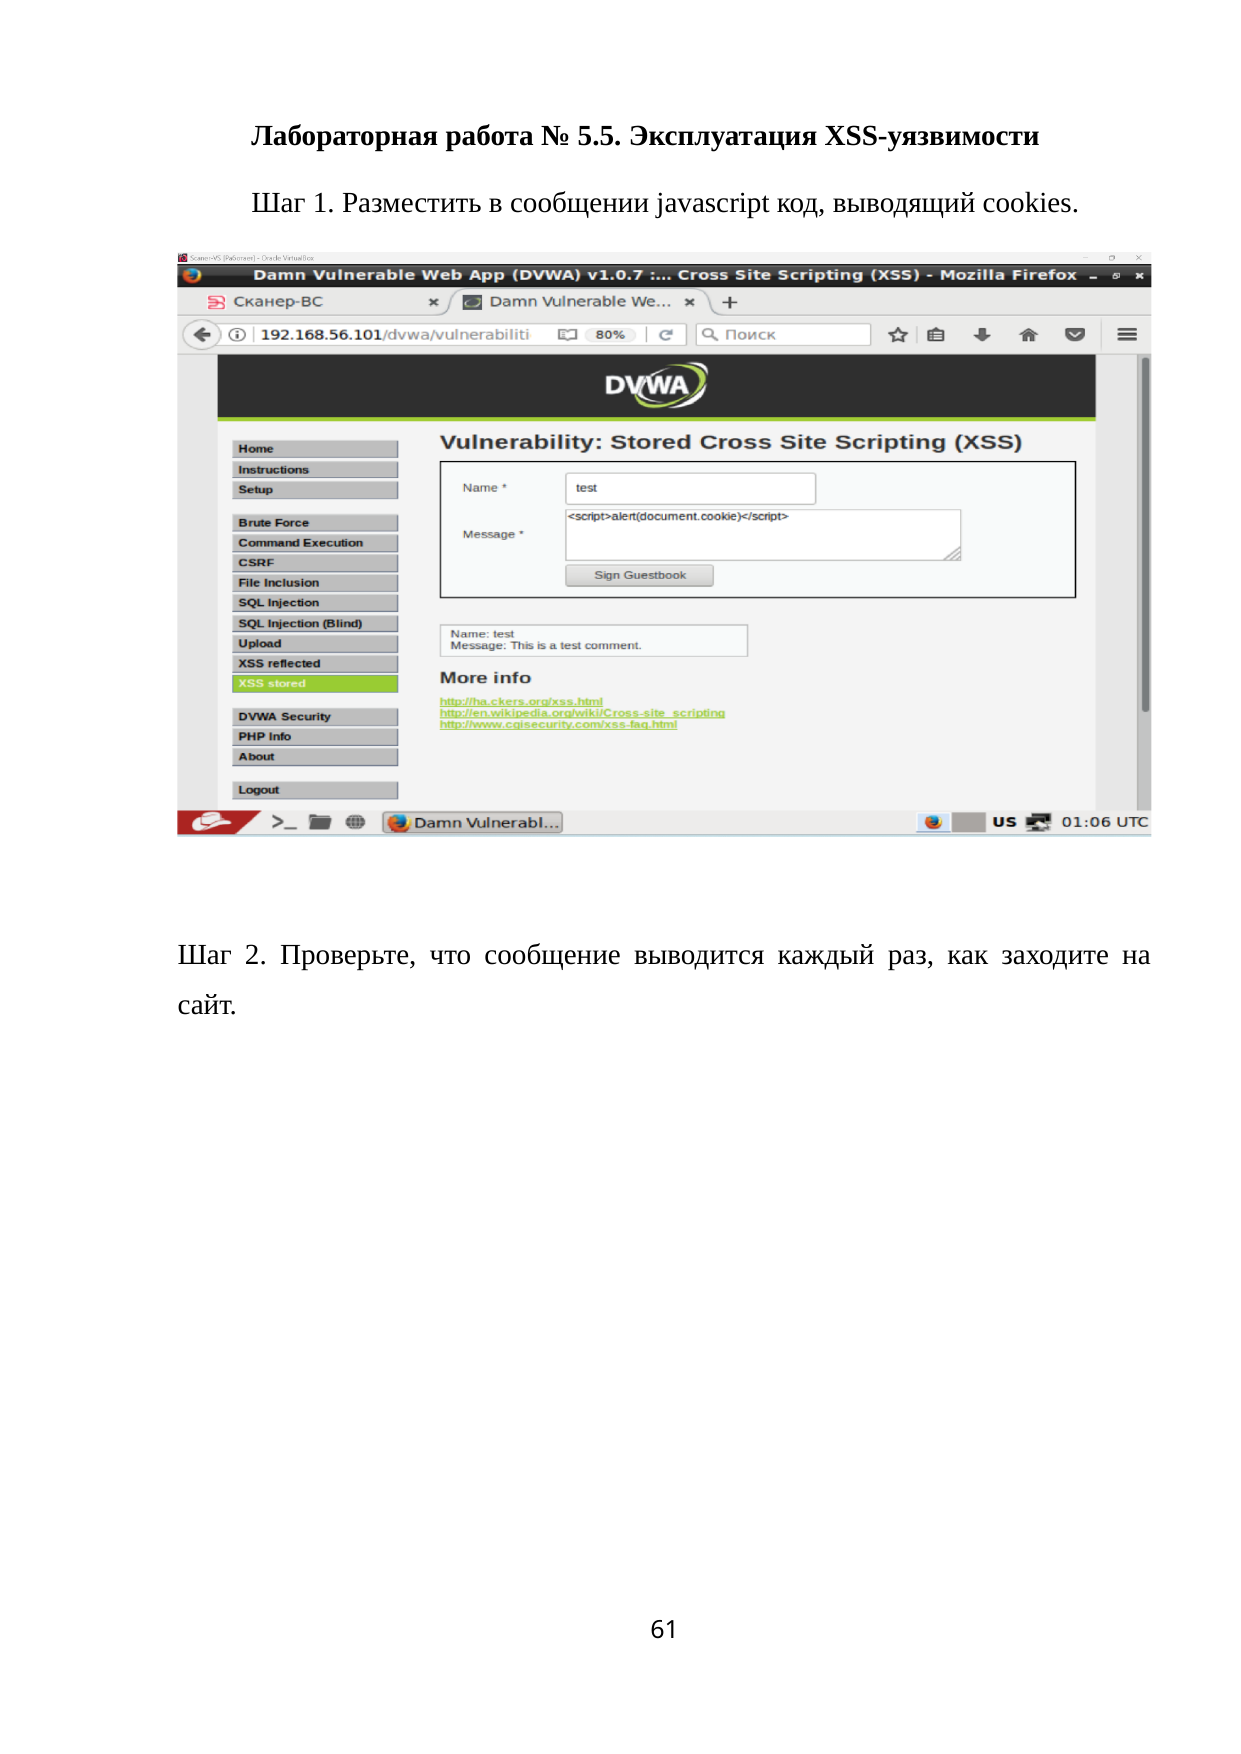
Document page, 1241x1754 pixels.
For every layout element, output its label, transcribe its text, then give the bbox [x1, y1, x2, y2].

text Шаг 2. Проверьте, что сообщение выводится каждый раз, как заходите на сайт. [177, 837, 1152, 1021]
picture [177, 252, 1152, 837]
text Шаг 1. Разместить в сообщении javascript код, выводящий cookies. [177, 185, 1152, 219]
text Лабораторная работа № 5.5. Эксплуатация XSS-уязвимости [177, 118, 1152, 152]
